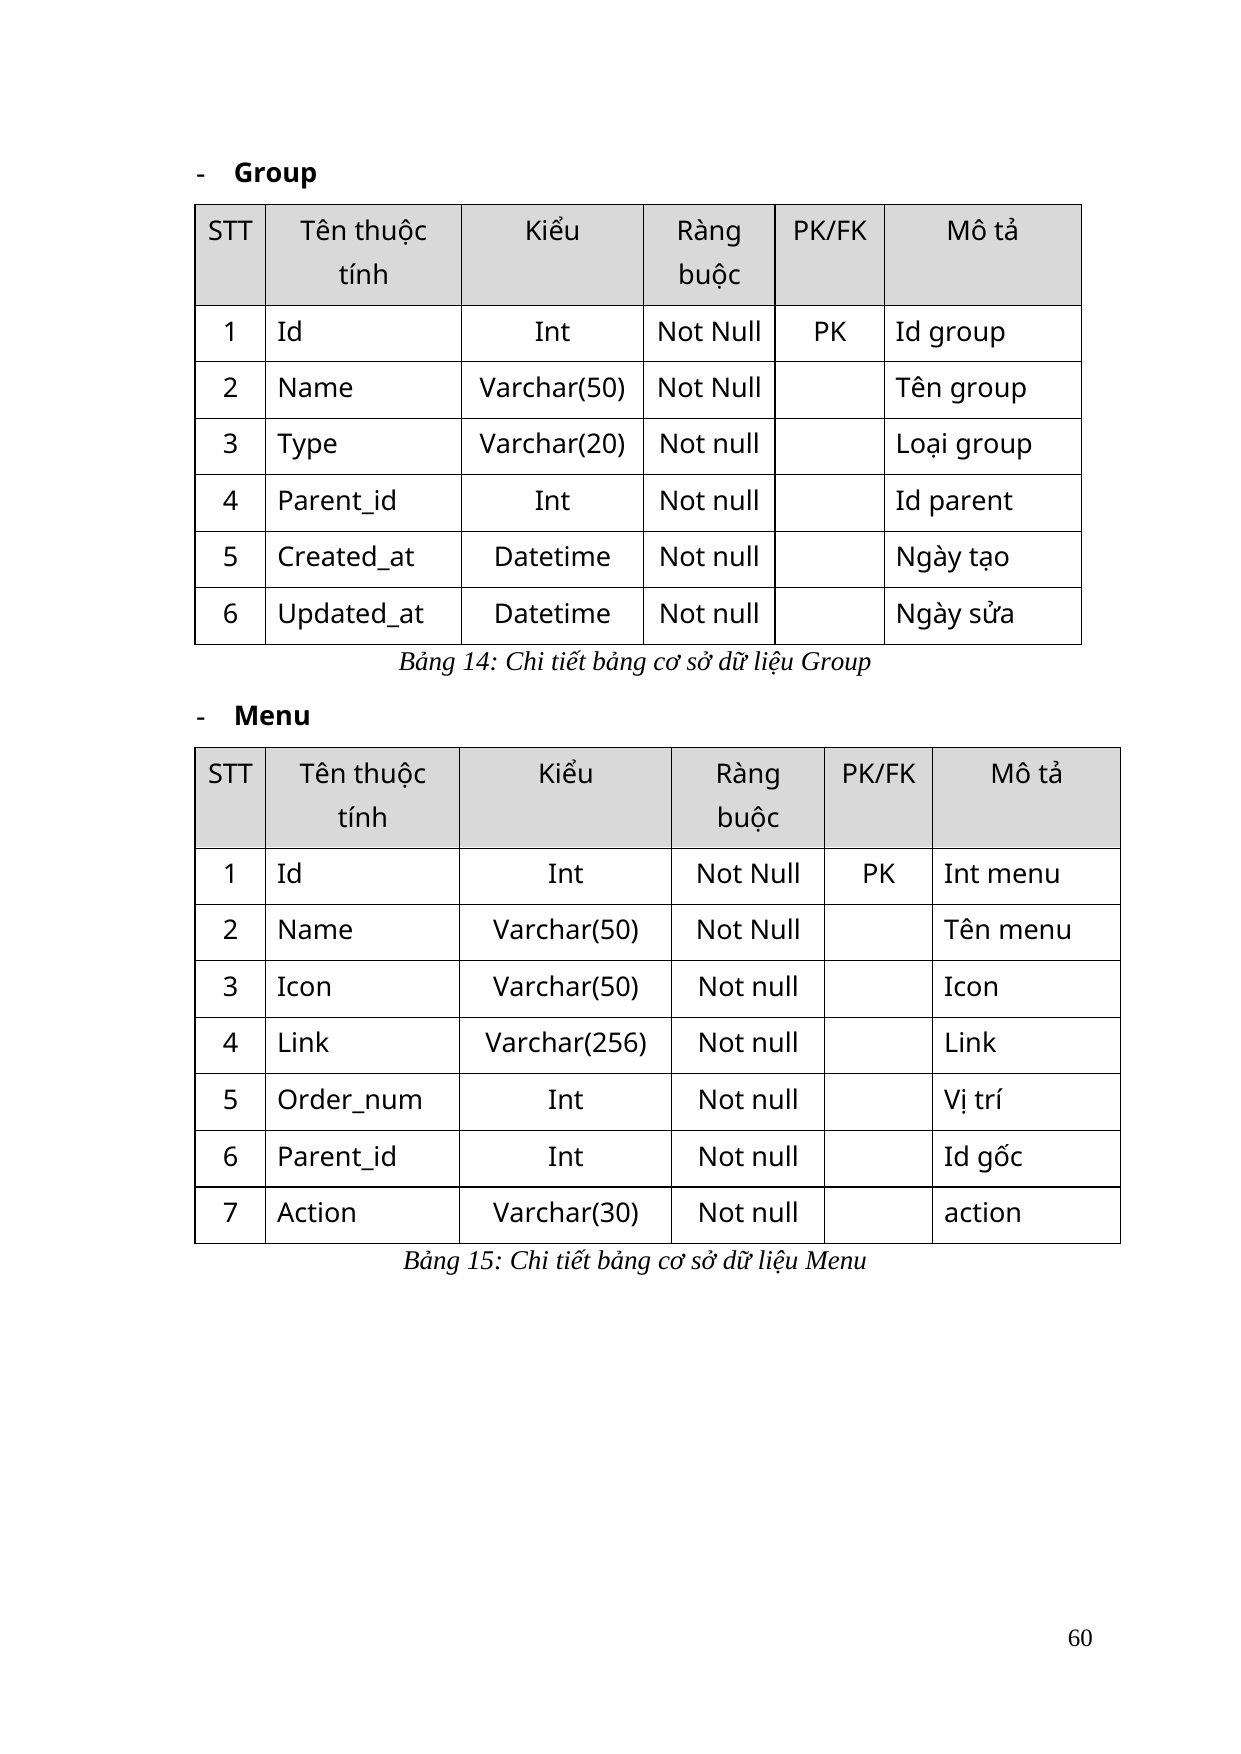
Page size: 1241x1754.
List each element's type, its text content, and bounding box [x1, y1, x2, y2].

table_cell Not Null [644, 306, 774, 361]
table_cell Not null [672, 1131, 824, 1186]
table_cell 3 [196, 961, 265, 1017]
table_cell PK [825, 849, 932, 903]
table_cell Id [266, 306, 461, 361]
table_cell Not null [672, 961, 824, 1017]
table_cell Varchar(256) [460, 1018, 671, 1073]
table_cell Vị trí [933, 1074, 1120, 1130]
table_cell Type [266, 419, 461, 474]
table_cell Int [460, 1074, 671, 1130]
table_cell 4 [196, 475, 265, 531]
table_cell Not null [672, 1018, 824, 1073]
table_header Kiểu [462, 205, 643, 305]
table_cell [776, 475, 884, 531]
table_cell Created_at [266, 532, 461, 587]
table_cell Icon [266, 961, 459, 1017]
table_cell Int [462, 306, 643, 361]
table_cell Id gốc [933, 1131, 1120, 1186]
table_cell 5 [196, 1074, 265, 1130]
table_cell 5 [196, 532, 265, 587]
table_cell Not null [644, 419, 774, 474]
table_cell 3 [196, 419, 265, 474]
table_cell [825, 1188, 932, 1243]
table_cell 1 [196, 306, 265, 361]
table_cell Not null [672, 1074, 824, 1130]
table_cell Ngày tạo [885, 532, 1081, 587]
table_header Mô tả [933, 748, 1120, 847]
table_cell Not Null [672, 905, 824, 960]
table_header STT [196, 748, 265, 847]
text Bảng 14: Chi tiết bảng cơ sở dữ liệu Group [177, 645, 1092, 676]
list Menu [196, 697, 1092, 733]
table_cell Not null [644, 532, 774, 587]
table_cell Icon [933, 961, 1120, 1017]
table_cell 6 [196, 1131, 265, 1186]
table_cell Not null [644, 475, 774, 531]
table_cell action [933, 1188, 1120, 1243]
table_cell Not null [644, 588, 774, 644]
table_cell Varchar(20) [462, 419, 643, 474]
table_cell 7 [196, 1188, 265, 1243]
table_cell Int [462, 475, 643, 531]
table_cell Not Null [644, 362, 774, 417]
table_cell 4 [196, 1018, 265, 1073]
table_cell 2 [196, 362, 265, 417]
table_cell Order_num [266, 1074, 459, 1130]
table_cell 2 [196, 905, 265, 960]
table_cell PK [776, 306, 884, 361]
list Group [196, 154, 1092, 191]
table_cell [825, 961, 932, 1017]
table_cell Name [266, 362, 461, 417]
table_cell [825, 1018, 932, 1073]
table_cell Id group [885, 306, 1081, 361]
table_cell Id parent [885, 475, 1081, 531]
table_cell Id [266, 849, 459, 903]
table_cell Int [460, 1131, 671, 1186]
table_cell [825, 1131, 932, 1186]
table_cell Ngày sửa [885, 588, 1081, 644]
table_cell Not Null [672, 849, 824, 903]
table_cell Link [266, 1018, 459, 1073]
table_cell [776, 588, 884, 644]
table_cell Tên group [885, 362, 1081, 417]
table_cell Not null [672, 1188, 824, 1243]
table_cell [776, 419, 884, 474]
table_cell Datetime [462, 588, 643, 644]
table_cell Int [460, 849, 671, 903]
text Bảng 15: Chi tiết bảng cơ sở dữ liệu Menu [177, 1244, 1092, 1275]
table_cell Int menu [933, 849, 1120, 903]
table_cell Loại group [885, 419, 1081, 474]
table_header Tên thuộc tính [266, 205, 461, 305]
table_cell Varchar(50) [460, 961, 671, 1017]
table_header PK/FK [825, 748, 932, 847]
table_cell Parent_id [266, 1131, 459, 1186]
table_cell Datetime [462, 532, 643, 587]
table_cell Varchar(50) [460, 905, 671, 960]
table_cell Varchar(50) [462, 362, 643, 417]
table_header STT [196, 205, 265, 305]
table_header Kiểu [460, 748, 671, 847]
table_header Ràng buộc [644, 205, 774, 305]
table_cell [776, 362, 884, 417]
table_cell [776, 532, 884, 587]
table_header Ràng buộc [672, 748, 824, 847]
table_header Mô tả [885, 205, 1081, 305]
table_cell Link [933, 1018, 1120, 1073]
table_cell Tên menu [933, 905, 1120, 960]
table_cell Varchar(30) [460, 1188, 671, 1243]
table_cell [825, 905, 932, 960]
table_cell 6 [196, 588, 265, 644]
table_cell [825, 1074, 932, 1130]
table_header PK/FK [776, 205, 884, 305]
table_cell Name [266, 905, 459, 960]
table_cell Action [266, 1188, 459, 1243]
table_cell 1 [196, 849, 265, 903]
table_header Tên thuộc tính [266, 748, 459, 847]
table_cell Parent_id [266, 475, 461, 531]
table_cell Updated_at [266, 588, 461, 644]
